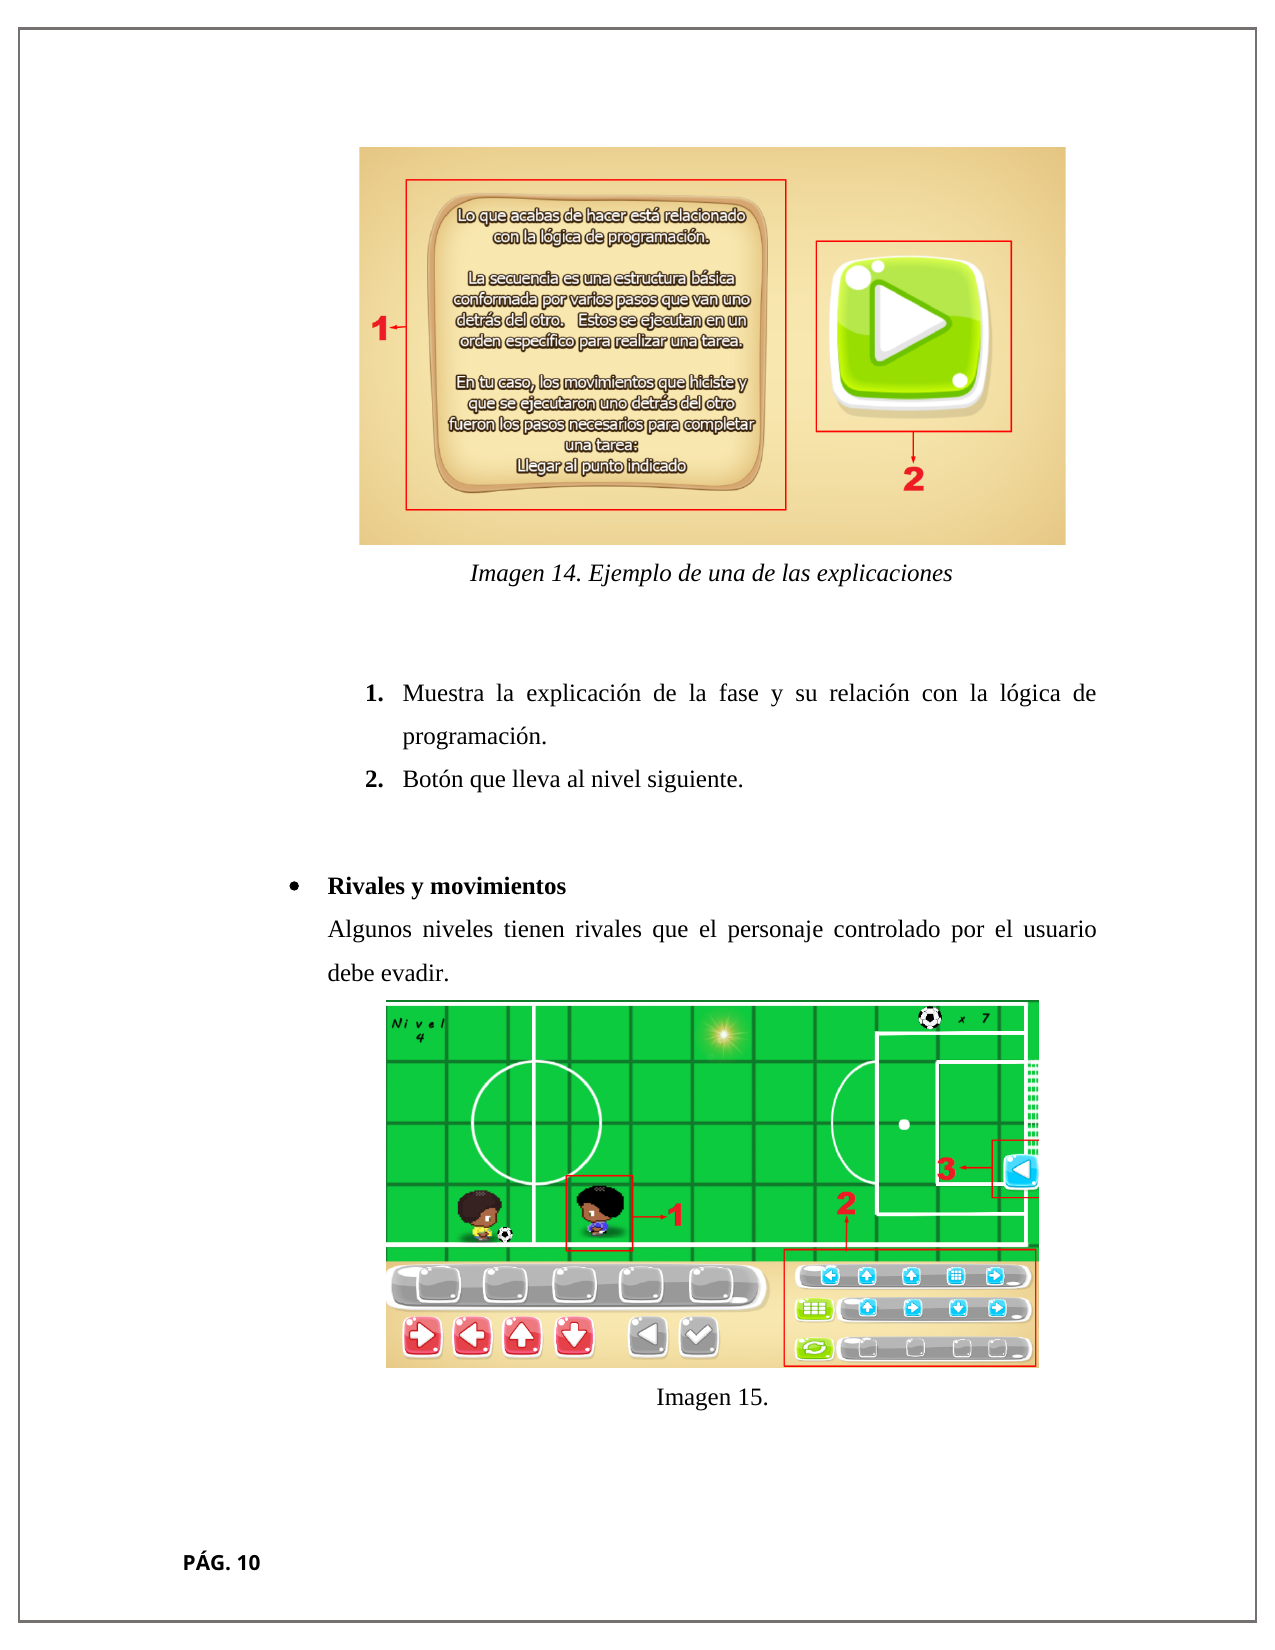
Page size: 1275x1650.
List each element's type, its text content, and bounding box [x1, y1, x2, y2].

list Imagen 14. Ejemplo de una de las explicaciones [327, 558, 1098, 587]
list Imagen 15. [327, 1382, 1098, 1410]
picture [359, 147, 1066, 545]
list Muestra la explicación de la fase y su relación con la lógica de programación. [365, 678, 1098, 750]
list Algunos niveles tienen rivales que el personaje controlado por el usuario debe evadir. [327, 914, 1098, 986]
picture [386, 1000, 1039, 1368]
list Botón que lleva al nivel siguiente. [365, 764, 1098, 793]
subtitle Rivales y movimientos [290, 871, 1098, 900]
